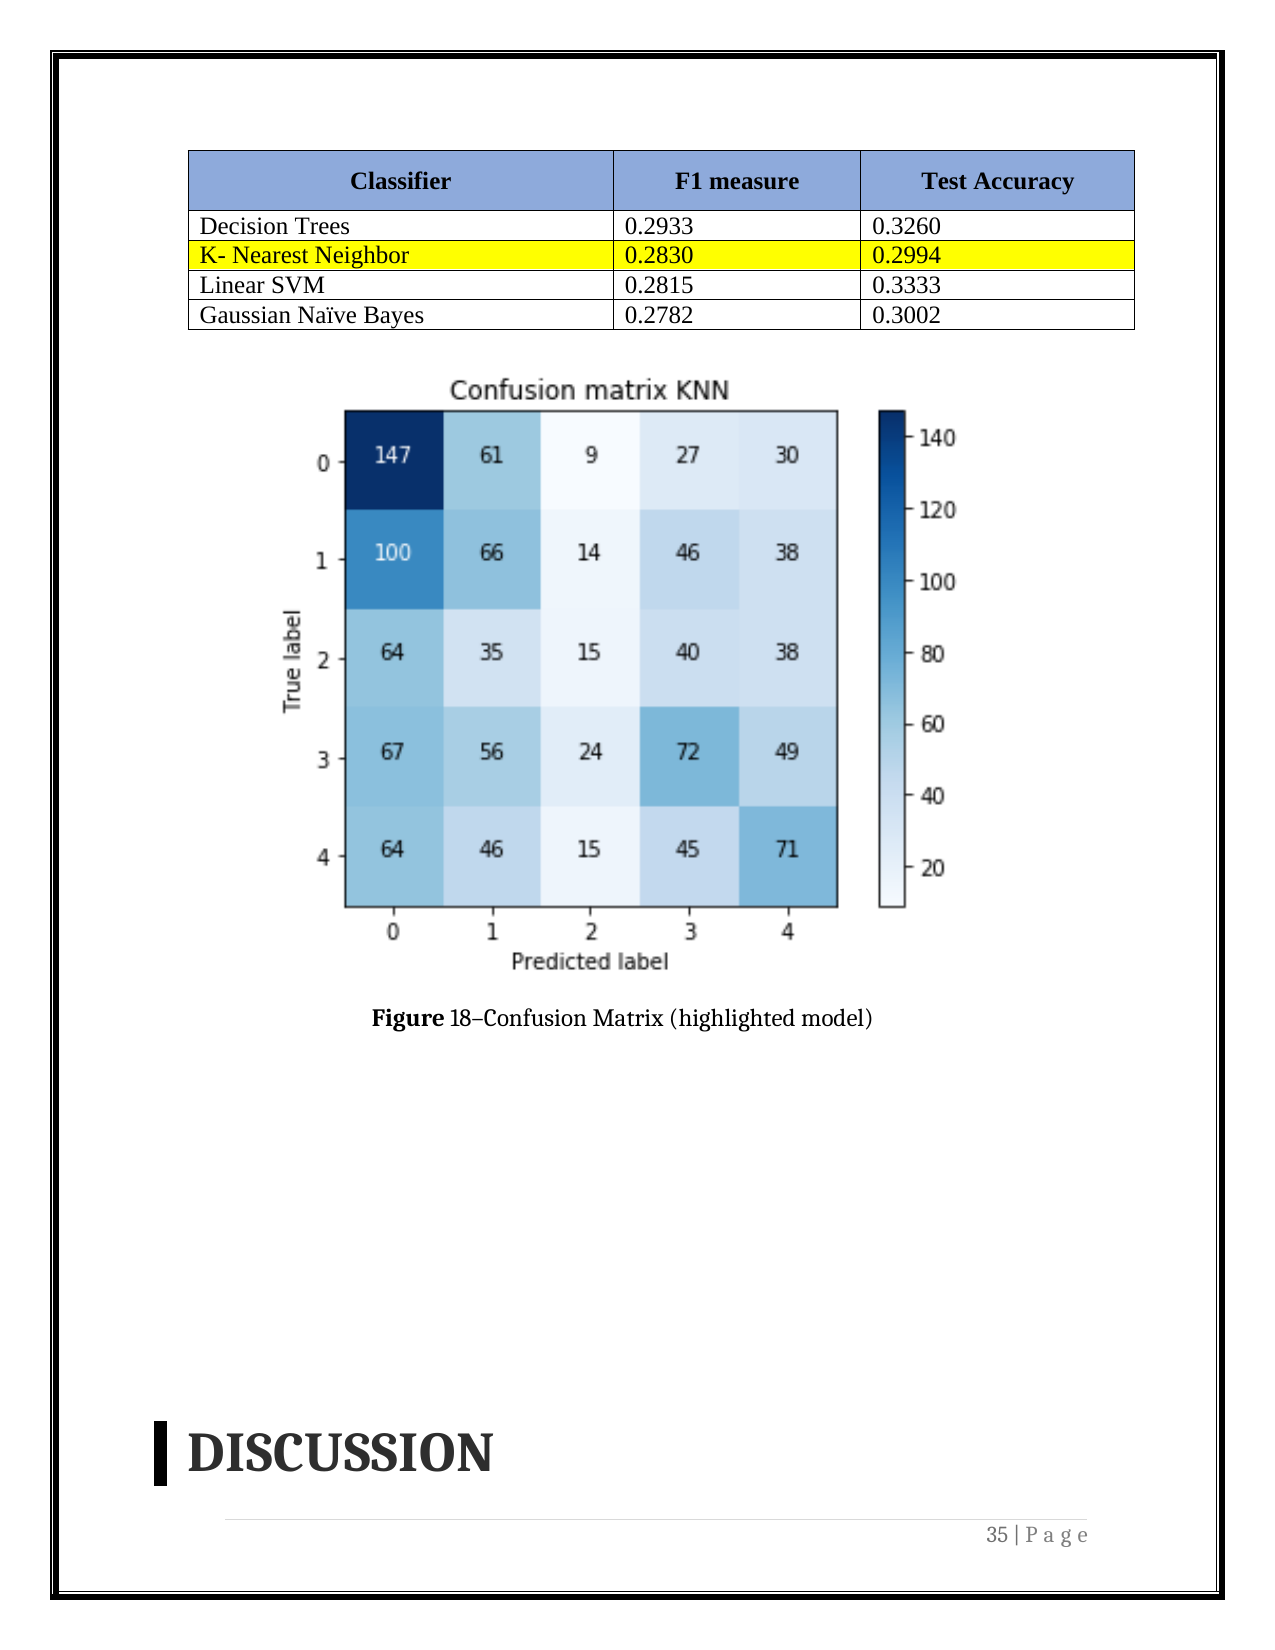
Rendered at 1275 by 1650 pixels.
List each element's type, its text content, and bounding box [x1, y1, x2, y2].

table_cell 0.3333 [861, 271, 1134, 299]
title DISCUSSION [167, 1421, 1087, 1486]
table_cell 0.2830 [614, 241, 860, 269]
table_header Test Accuracy [861, 151, 1134, 210]
table_cell 0.3260 [861, 211, 1134, 239]
table_cell 0.2994 [861, 241, 1134, 269]
table_cell Gaussian Naïve Bayes [189, 300, 613, 329]
table_cell Linear SVM [189, 271, 613, 299]
table_cell 0.2815 [614, 271, 860, 299]
table_cell 0.3002 [861, 300, 1134, 329]
table_cell 0.2782 [614, 300, 860, 329]
text Figure 18–Confusion Matrix (highlighted model) [158, 1004, 1087, 1033]
table_cell Decision Trees [189, 211, 613, 239]
table_header Classifier [189, 151, 613, 210]
picture [271, 364, 974, 987]
table_header F1 measure [614, 151, 860, 210]
table_cell 0.2933 [614, 211, 860, 239]
table_cell K- Nearest Neighbor [189, 241, 613, 269]
